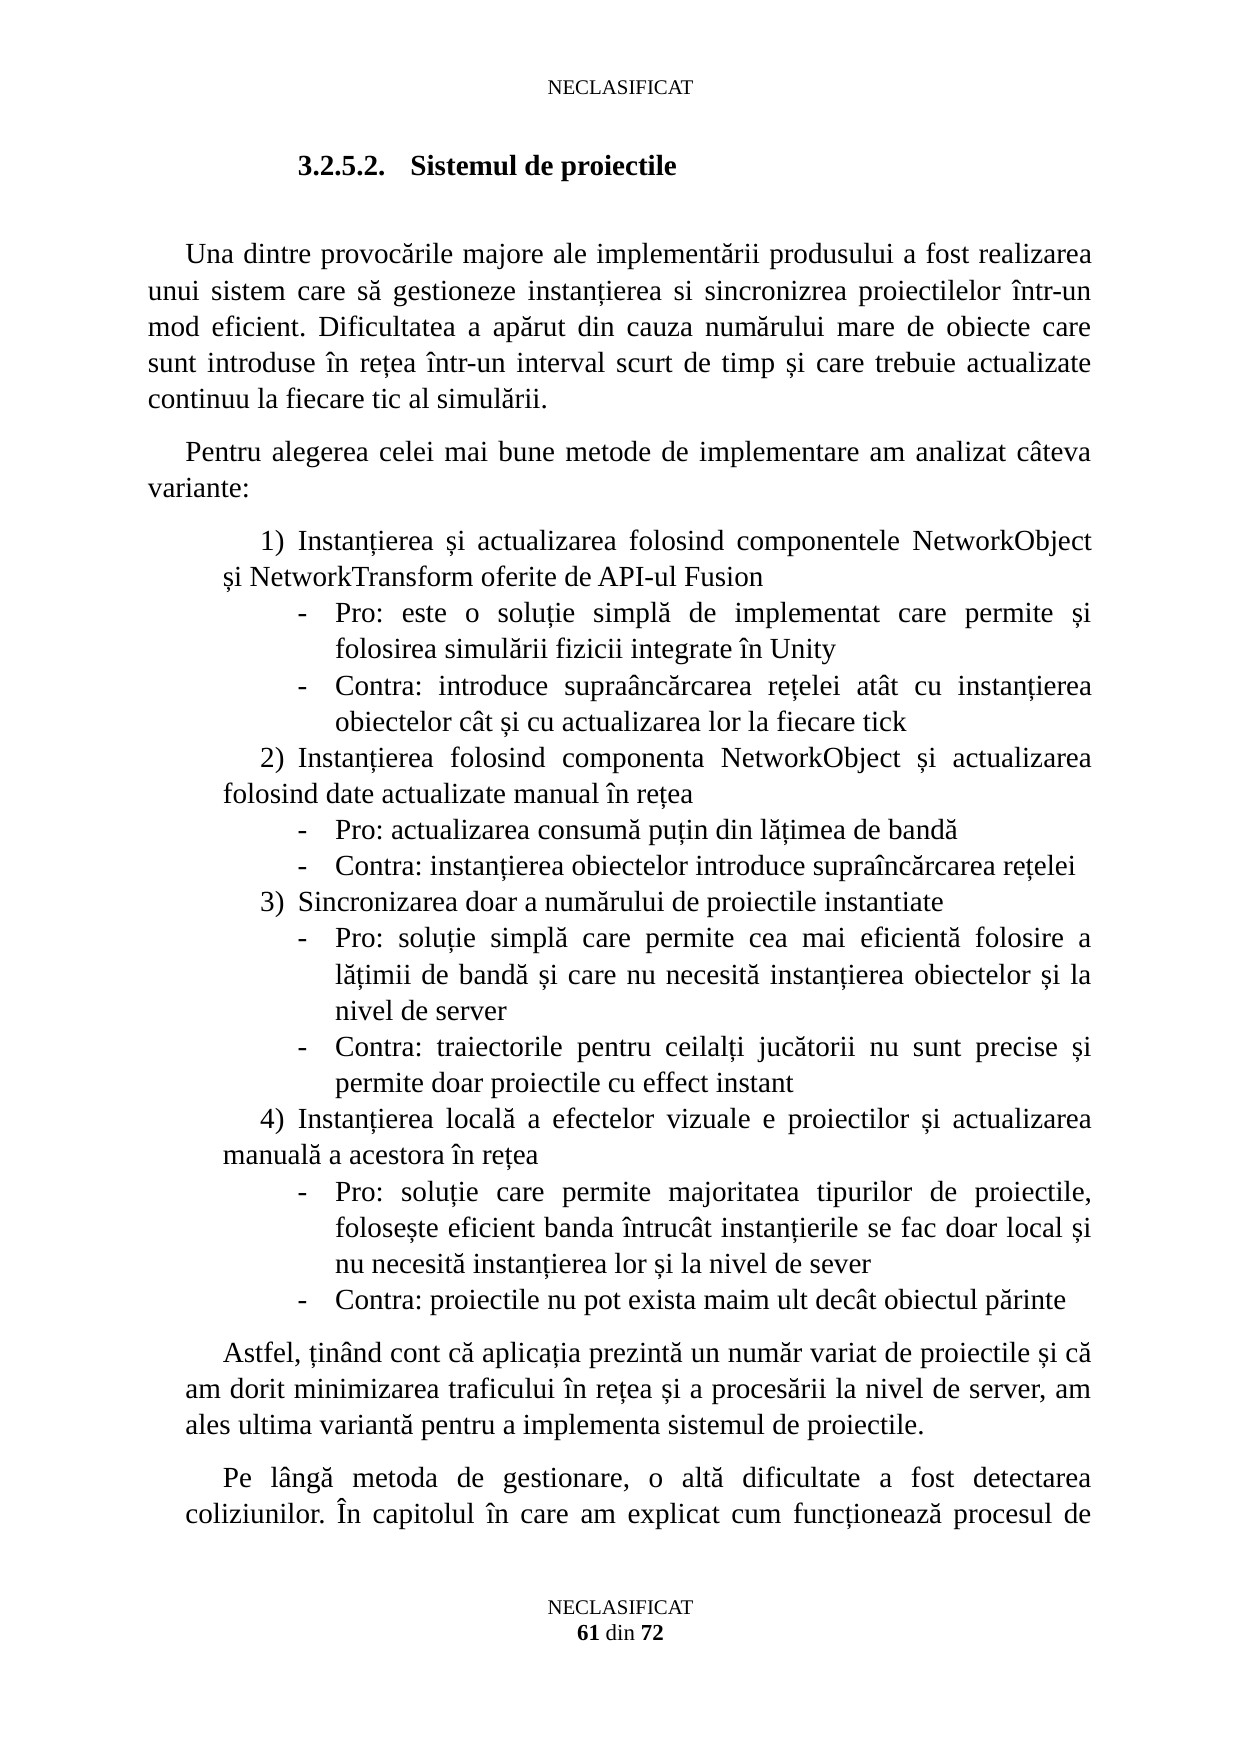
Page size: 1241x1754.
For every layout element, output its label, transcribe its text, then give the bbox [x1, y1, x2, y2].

list Contra: proiectile nu pot exista maim ult decât obiectul părinte [297, 1282, 1092, 1316]
list Contra: introduce supraâncărcarea rețelei atât cu instanțierea obiectelor cât și cu actualizarea lor la fiecare tick [297, 668, 1092, 737]
list Instanțierea și actualizarea folosind componentele NetworkObject și NetworkTransform oferite de API-ul Fusion [223, 523, 1092, 593]
subtitle Sistemul de proiectile [298, 148, 1092, 181]
list Instanțierea locală a efectelor vizuale e proiectilor și actualizarea manuală a acestora în rețea [223, 1101, 1092, 1171]
list Contra: traiectorile pentru ceilalți jucătorii nu sunt precise și permite doar proiectile cu effect instant [297, 1029, 1092, 1099]
list Contra: instanțierea obiectelor introduce supraîncărcarea rețelei [297, 848, 1092, 882]
list Pro: actualizarea consumă puțin din lățimea de bandă [297, 812, 1092, 846]
text Una dintre provocările majore ale implementării produsului a fost realizarea unui sistem care să gestioneze instanțierea si sincronizrea proiectilelor într-un mod eficient. Dificultatea a apărut din cauza numărului mare de obiecte care sunt introduse în rețea într-un interval scurt de timp și care trebuie actualizate continuu la fiecare tic al simulării. [148, 237, 1092, 415]
list Pro: soluție care permite majoritatea tipurilor de proiectile, folosește eficient banda întrucât instanțierile se fac doar local și nu necesită instanțierea lor și la nivel de sever [297, 1174, 1092, 1279]
list Sincronizarea doar a numărului de proiectile instantiate [223, 884, 1092, 918]
list Pro: este o soluție simplă de implementat care permite și folosirea simulării fizicii integrate în Unity [297, 595, 1092, 665]
text Astfel, ținând cont că aplicația prezintă un număr variat de proiectile și că am dorit minimizarea traficului în rețea și a procesării la nivel de server, am ales ultima variantă pentru a implementa sistemul de proiectile. [185, 1335, 1092, 1441]
list Instanțierea folosind componenta NetworkObject și actualizarea folosind date actualizate manual în rețea [223, 740, 1092, 809]
text Pentru alegerea celei mai bune metode de implementare am analizat câteva variante: [148, 434, 1092, 504]
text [185, 1460, 1092, 1530]
list Pro: soluție simplă care permite cea mai eficientă folosire a lățimii de bandă și care nu necesită instanțierea obiectelor și la nivel de server [297, 921, 1092, 1026]
